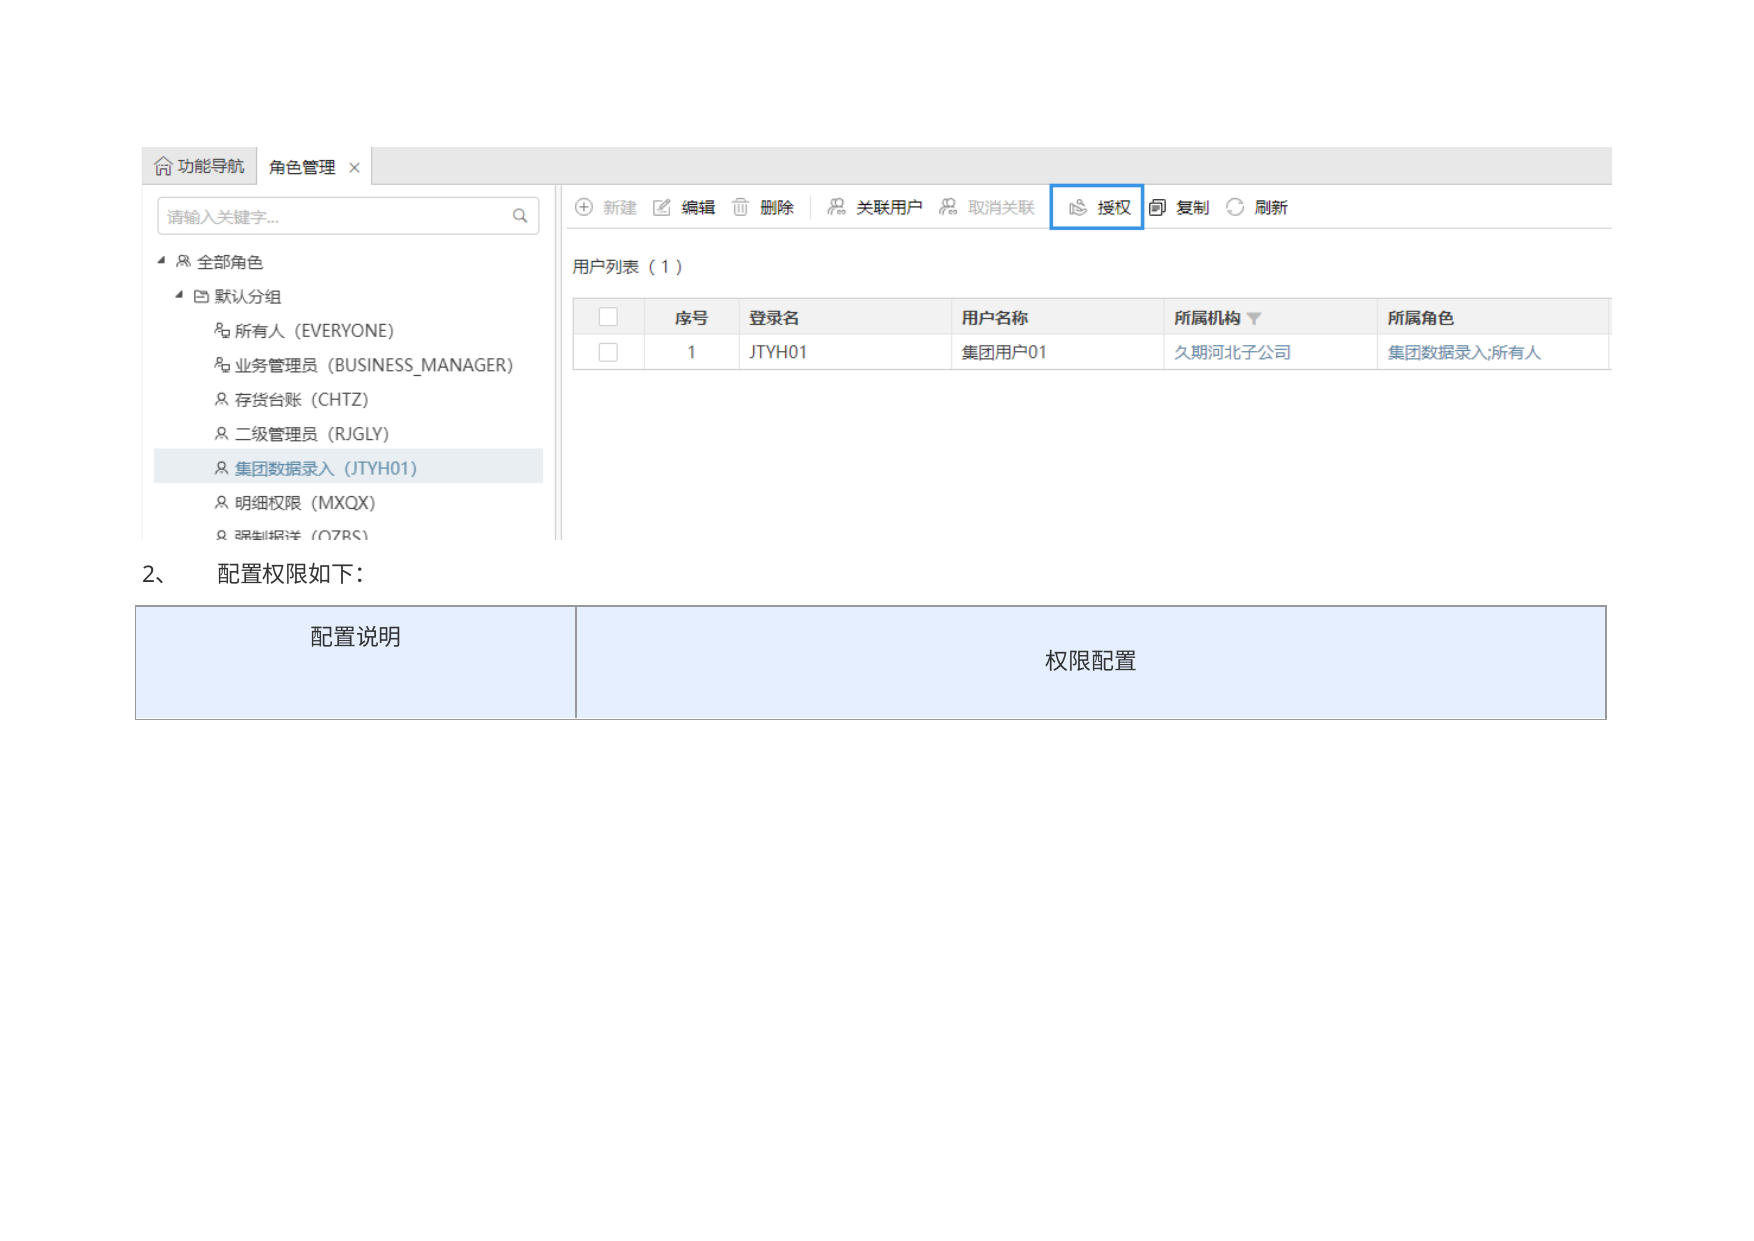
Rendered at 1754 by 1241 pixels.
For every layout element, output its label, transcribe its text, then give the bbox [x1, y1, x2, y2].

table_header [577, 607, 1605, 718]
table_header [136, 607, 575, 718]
list 配置权限如下： [142, 555, 1612, 589]
picture [141, 147, 1613, 540]
